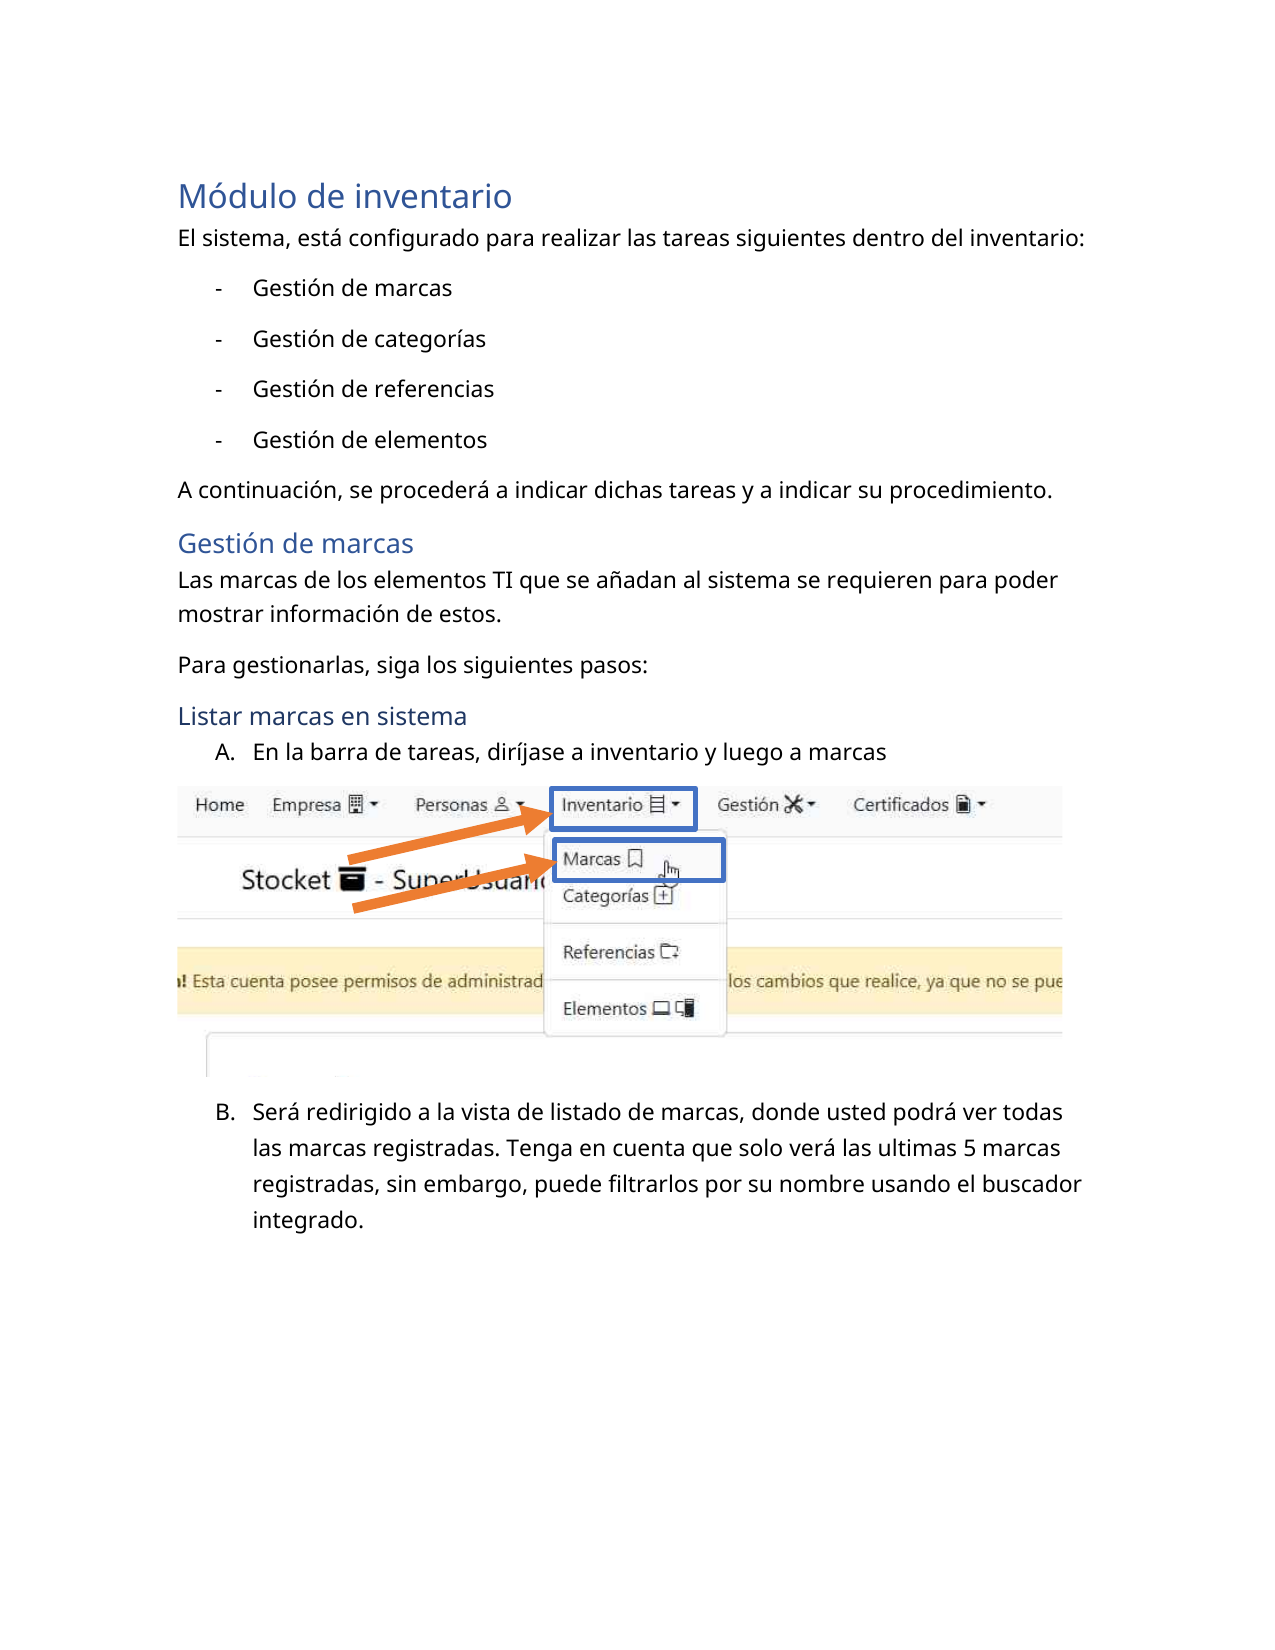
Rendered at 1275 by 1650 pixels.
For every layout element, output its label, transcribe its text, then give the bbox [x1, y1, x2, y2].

text A continuación, se procederá a indicar dichas tareas y a indicar su procedimiento. [177, 474, 1098, 505]
list Será redirigido a la vista de listado de marcas, donde usted podrá ver todas las marcas registradas. Tenga en cuenta que solo verá las ultimas 5 marcas registradas, sin embargo, puede filtrarlos por su nombre usando el buscador integrado. [215, 1096, 1098, 1235]
list Gestión de marcas [215, 272, 1098, 303]
text Para gestionarlas, siga los siguientes pasos: [177, 649, 1098, 680]
text El sistema, está configurado para realizar las tareas siguientes dentro del inventario: [177, 222, 1098, 253]
subtitle Gestión de marcas [177, 525, 1098, 562]
subtitle Listar marcas en sistema [177, 699, 1098, 733]
picture [177, 786, 1063, 1077]
list Gestión de categorías [215, 323, 1098, 354]
list Gestión de elementos [215, 424, 1098, 455]
subtitle Módulo de inventario [177, 173, 1098, 218]
list Gestión de referencias [215, 373, 1098, 404]
list En la barra de tareas, diríjase a inventario y luego a marcas [215, 736, 1098, 767]
picture [554, 791, 693, 826]
text Las marcas de los elementos TI que se añadan al sistema se requieren para poder mostrar información de estos. [177, 564, 1098, 629]
